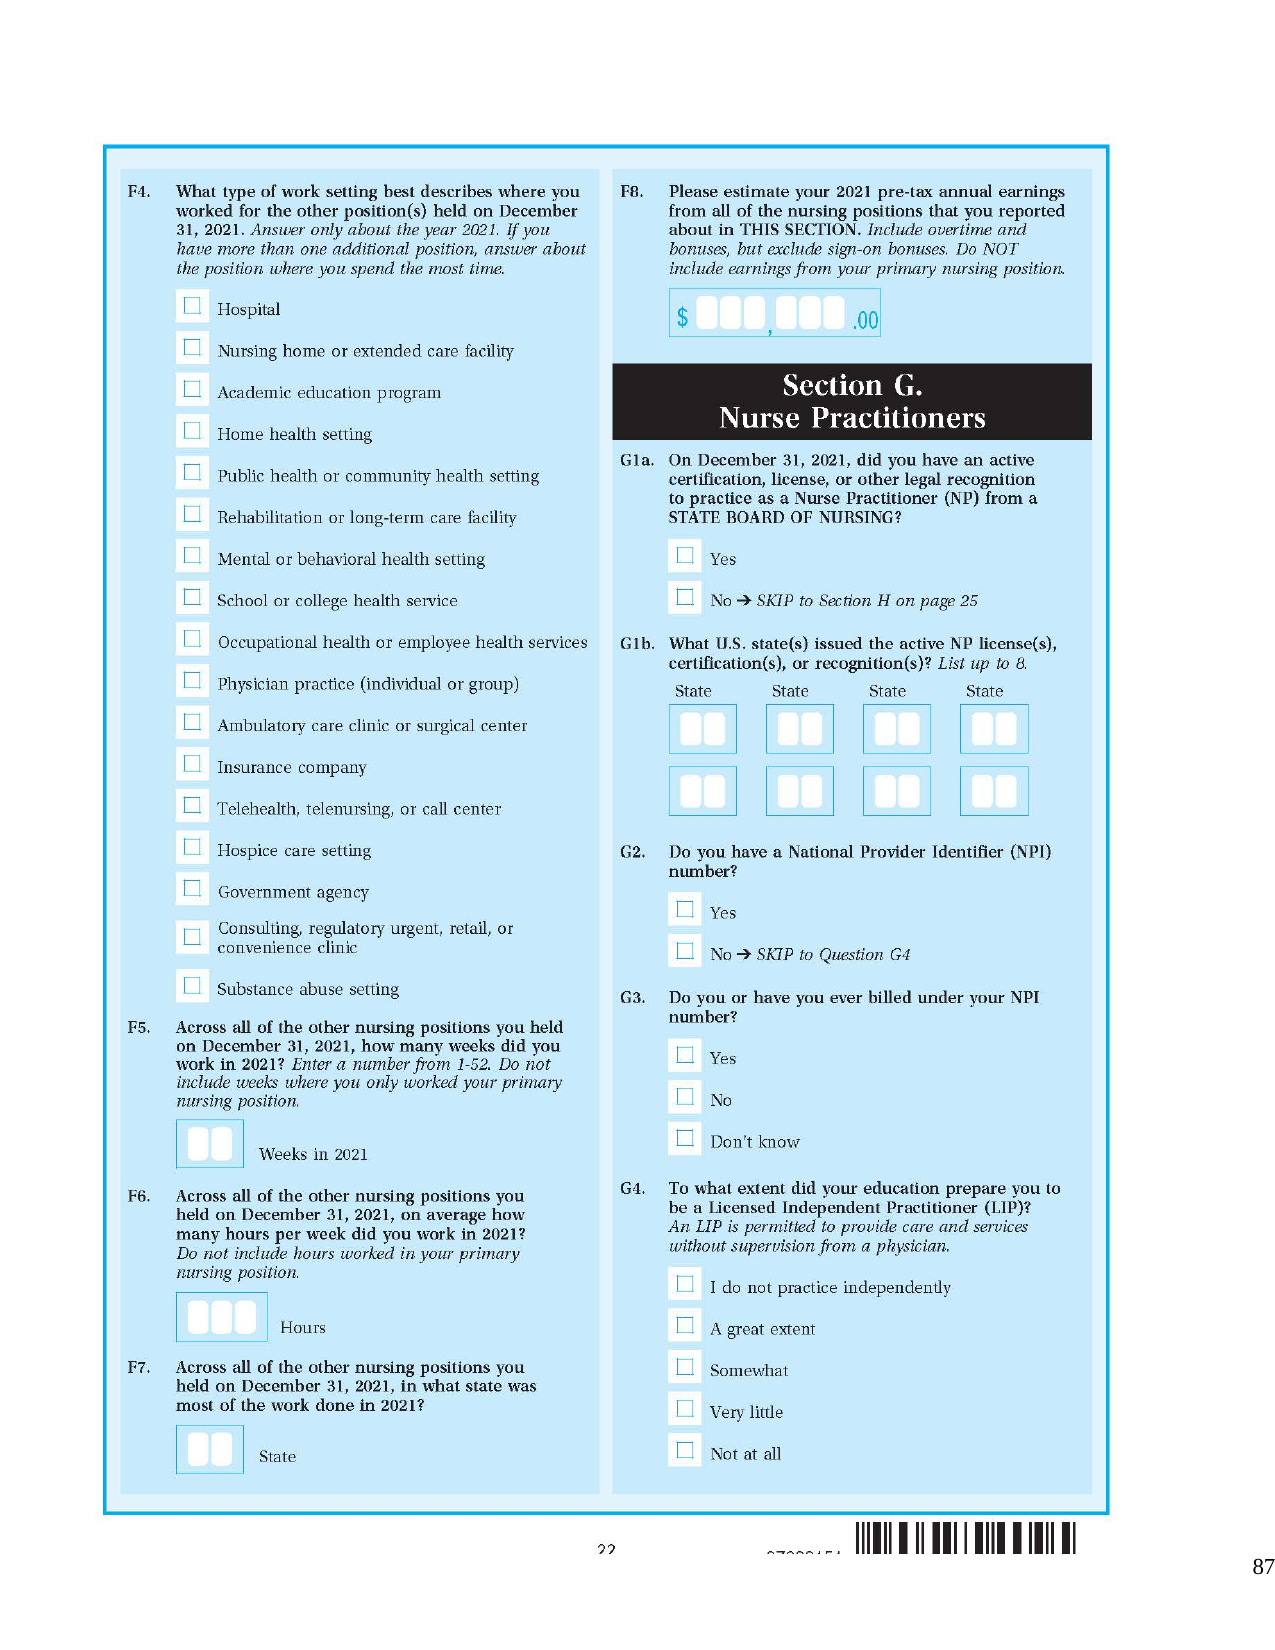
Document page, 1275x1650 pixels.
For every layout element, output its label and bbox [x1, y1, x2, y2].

picture [16, 58, 1196, 1554]
